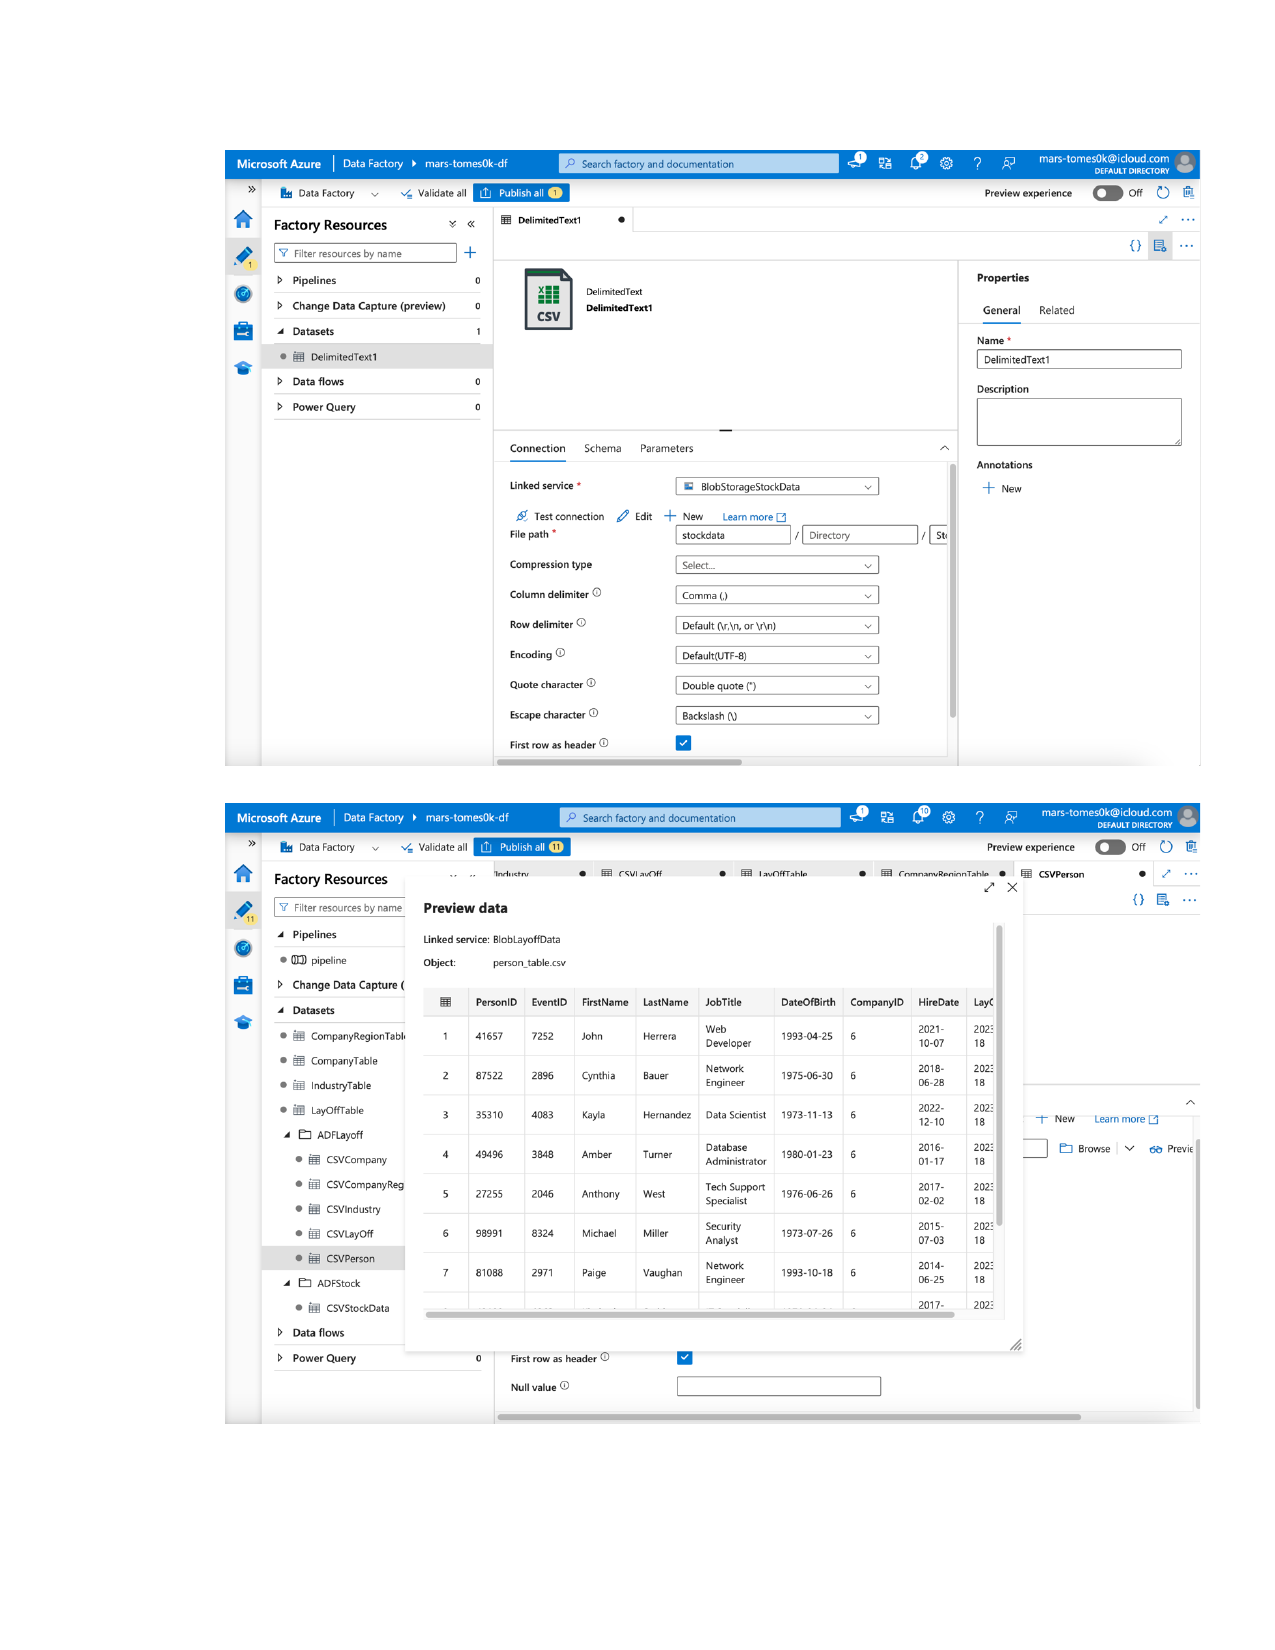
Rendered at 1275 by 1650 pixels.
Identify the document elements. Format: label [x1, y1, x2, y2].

picture [225, 150, 1200, 766]
picture [225, 803, 1200, 1424]
